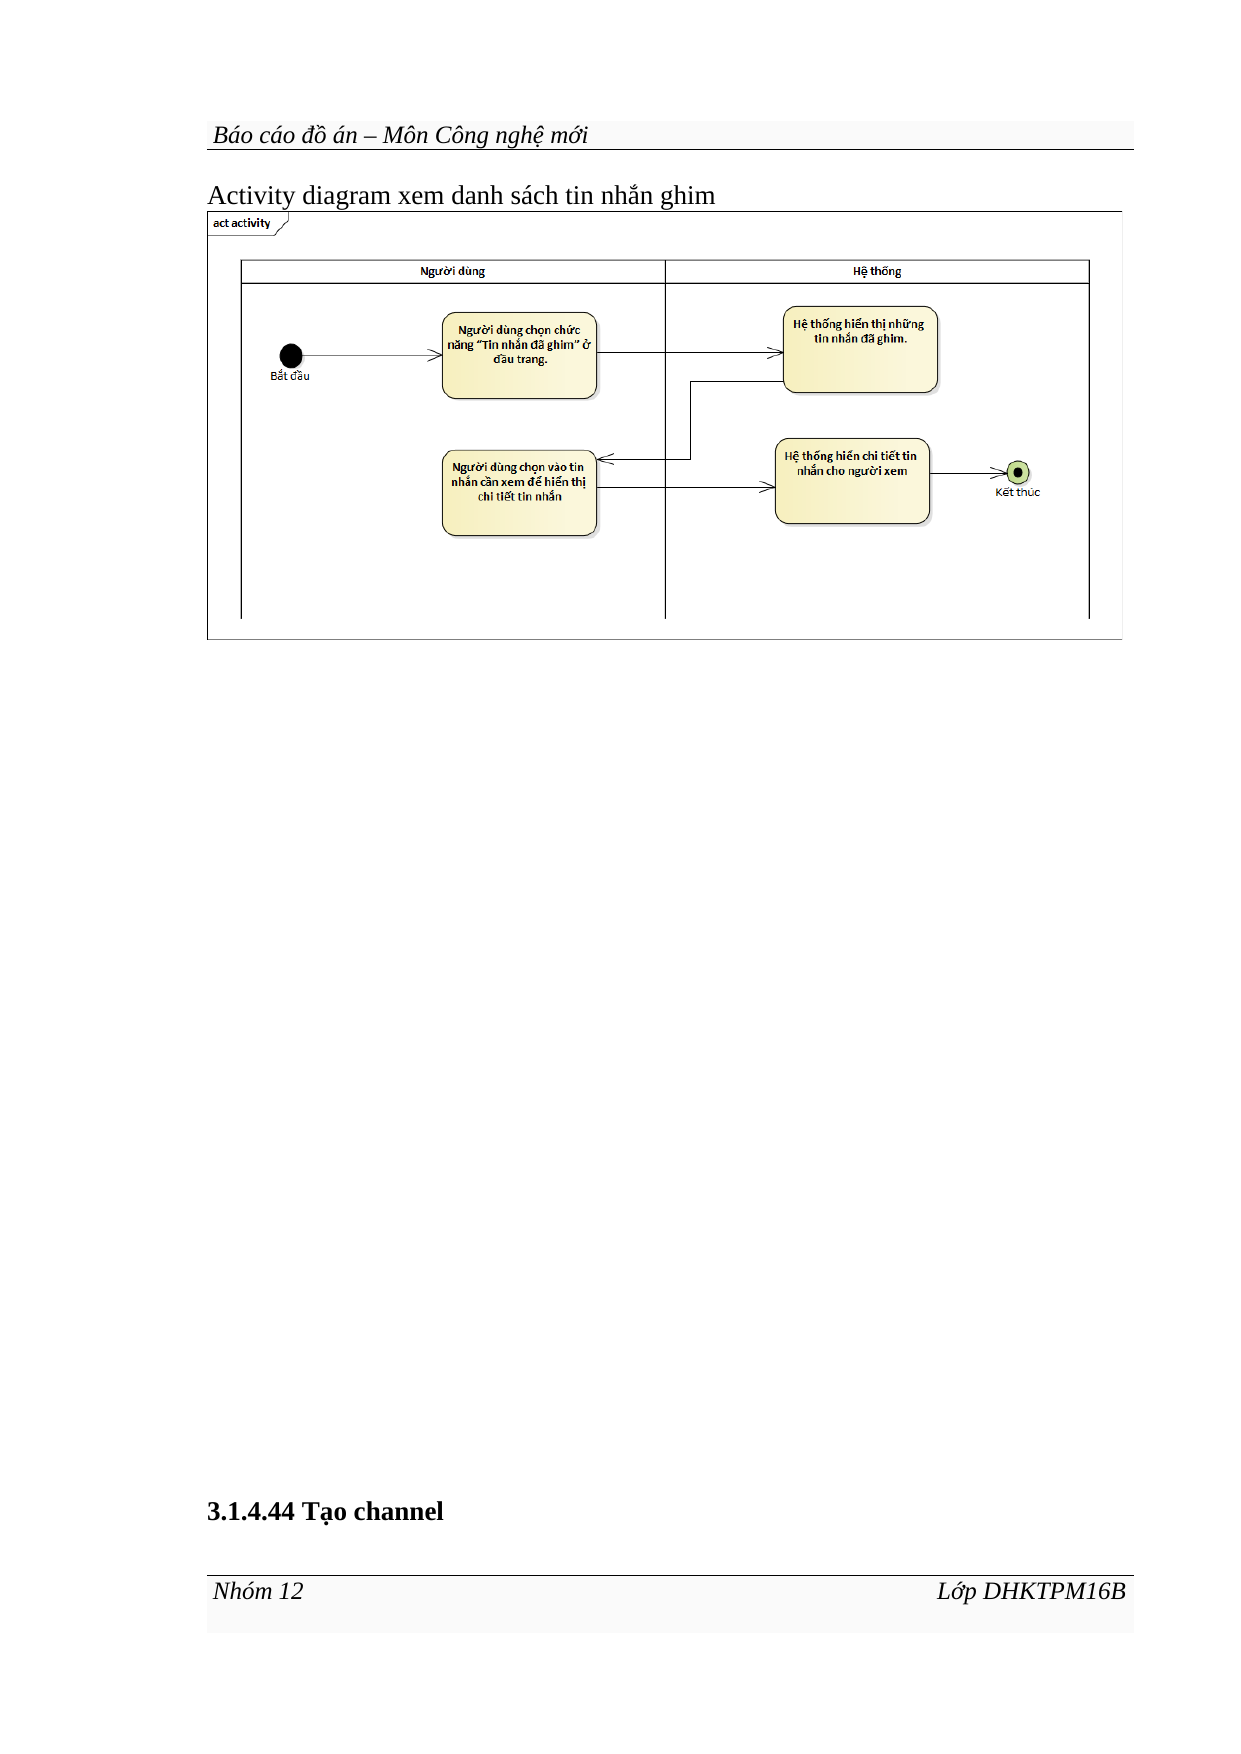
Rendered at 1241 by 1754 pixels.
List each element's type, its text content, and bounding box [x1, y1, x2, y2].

subtitle Tạo channel [207, 1495, 1122, 1526]
text Activity diagram xem danh sách tin nhắn ghim [207, 179, 1122, 210]
picture [206, 210, 1123, 640]
